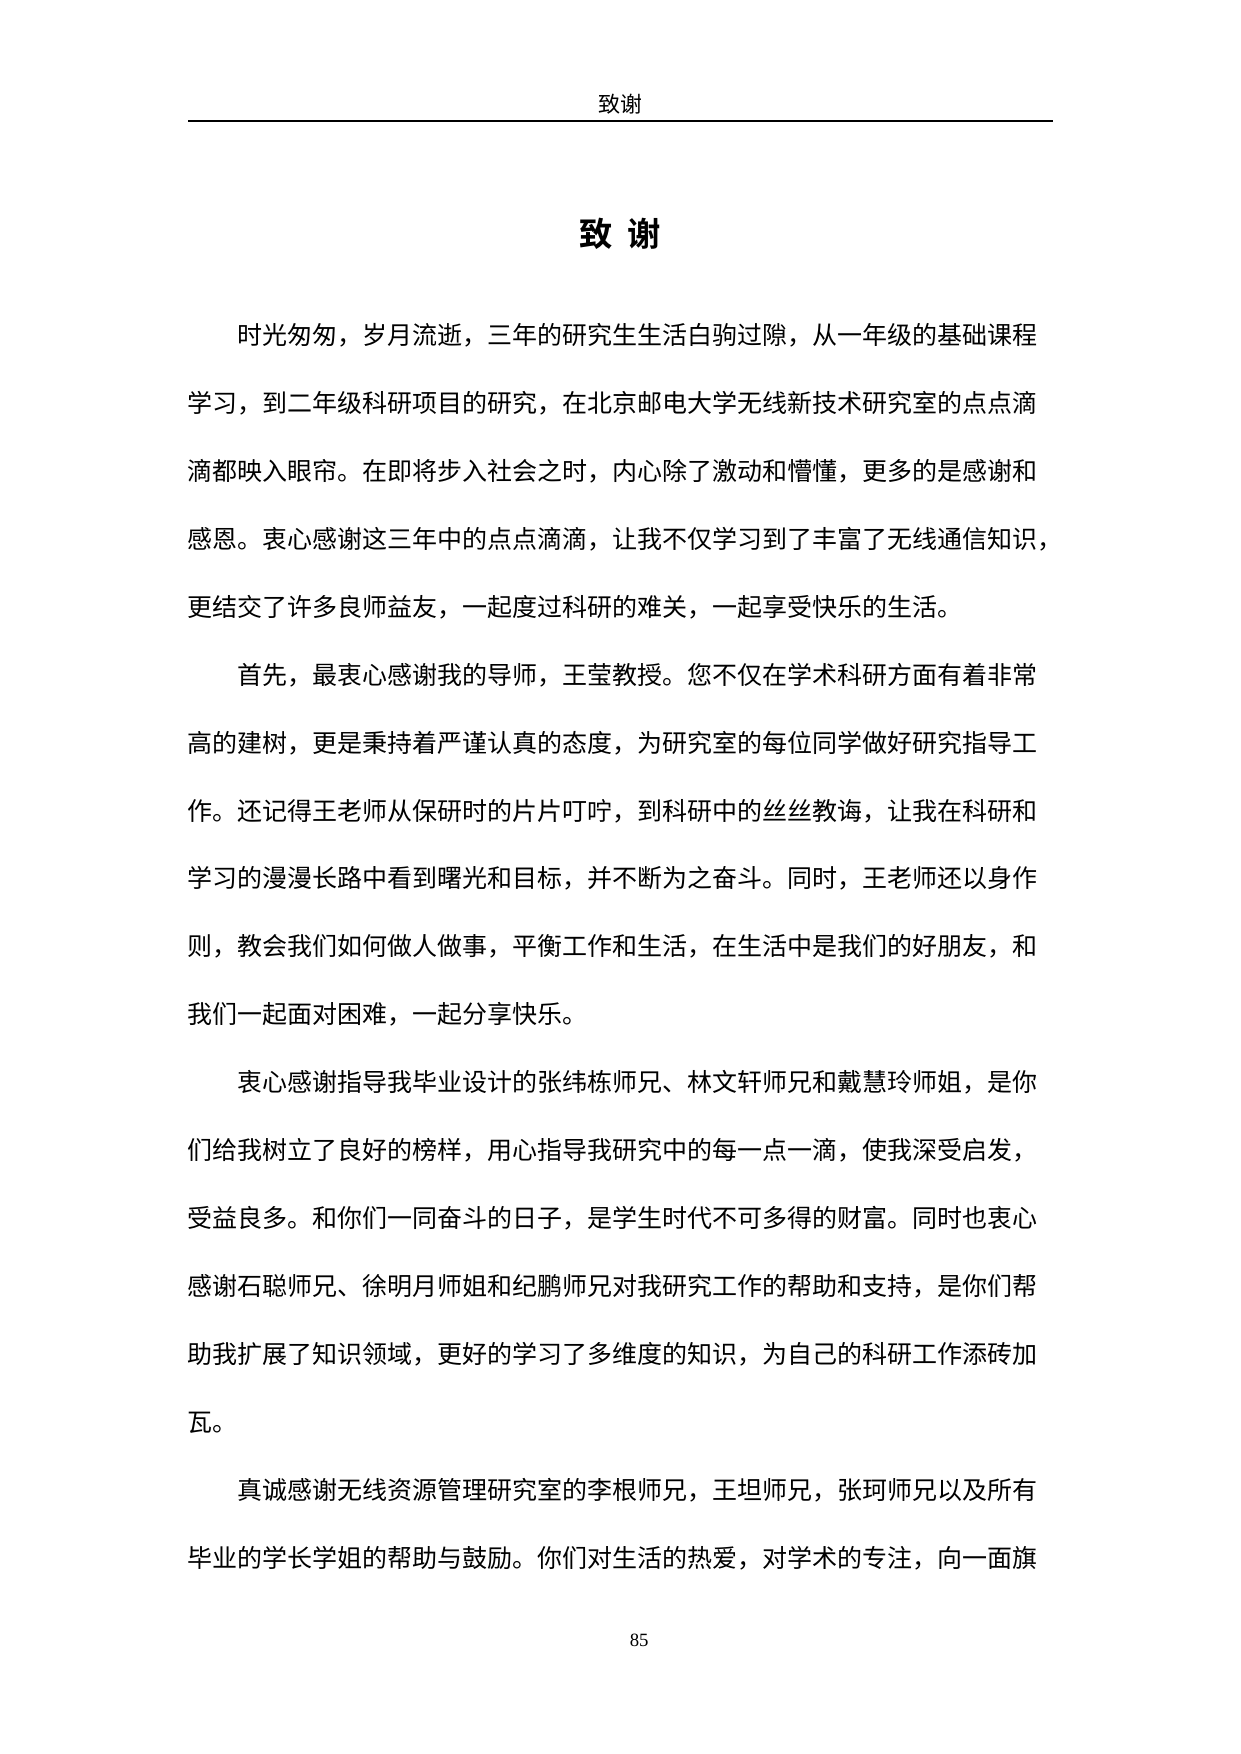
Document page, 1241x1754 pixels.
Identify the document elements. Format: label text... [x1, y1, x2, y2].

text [187, 1454, 1053, 1590]
text 衷心感谢指导我毕业设计的张纬栋师兄、林文轩师兄和戴慧玲师姐，是你们给我树立了良好的榜样，用心指导我研究中的每一点一滴，使我深受启发，受益良多。和你们一同奋斗的日子，是学生时代不可多得的财富。同时也衷心感谢石聪师兄、徐明月师姐和纪鹏师兄对我研究工作的帮助和支持，是你们帮助我扩展了知识领域，更好的学习了多维度的知识，为自己的科研工作添砖加瓦。 [187, 1047, 1053, 1454]
text 时光匆匆，岁月流逝，三年的研究生生活白驹过隙，从一年级的基础课程学习，到二年级科研项目的研究，在北京邮电大学无线新技术研究室的点点滴滴都映入眼帘。在即将步入社会之时，内心除了激动和懵懂，更多的是感谢和感恩。衷心感谢这三年中的点点滴滴，让我不仅学习到了丰富了无线通信知识，更结交了许多良师益友，一起度过科研的难关，一起享受快乐的生活。 [187, 300, 1053, 639]
text 首先，最衷心感谢我的导师，王莹教授。您不仅在学术科研方面有着非常高的建树，更是秉持着严谨认真的态度，为研究室的每位同学做好研究指导工作。还记得王老师从保研时的片片叮咛，到科研中的丝丝教诲，让我在科研和学习的漫漫长路中看到曙光和目标，并不断为之奋斗。同时，王老师还以身作则，教会我们如何做人做事，平衡工作和生活，在生活中是我们的好朋友，和我们一起面对困难，一起分享快乐。 [187, 639, 1053, 1047]
subtitle 致 谢 [187, 198, 1053, 266]
